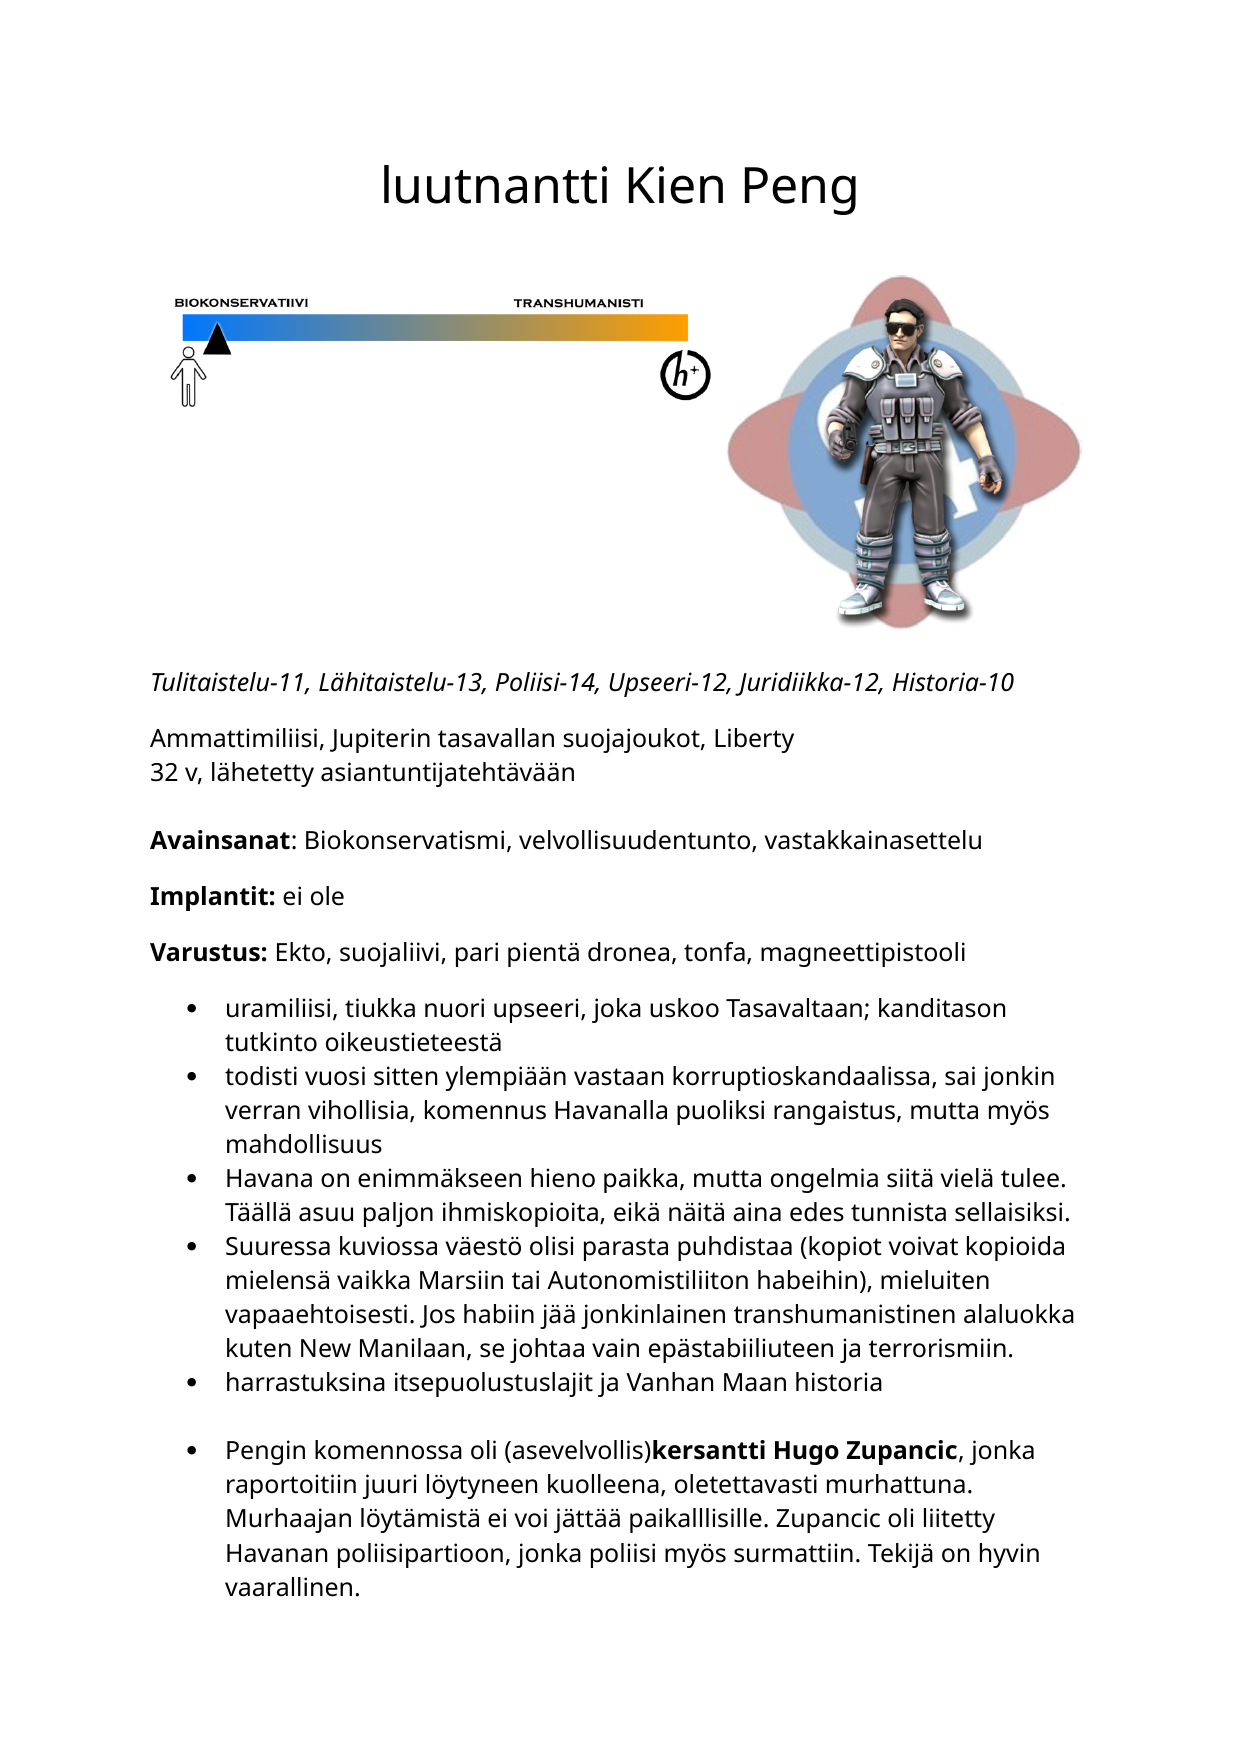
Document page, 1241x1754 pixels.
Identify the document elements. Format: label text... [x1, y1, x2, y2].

list Pengin komennossa oli (asevelvollis)kersantti Hugo Zupancic, jonka raportoitiin juuri löytyneen kuolleena, oletettavasti murhattuna. Murhaajan löytämistä ei voi jättää paikalllisille. Zupancic oli liitetty Havanan poliisipartioon, jonka poliisi myös surmattiin. Tekijä on hyvin vaarallinen. [187, 1433, 1090, 1603]
picture [164, 275, 716, 420]
text Avainsanat: Biokonservatismi, velvollisuudentunto, vastakkainasettelu [150, 823, 1090, 857]
list Suuressa kuviossa väestö olisi parasta puhdistaa (kopiot voivat kopioida mielensä vaikka Marsiin tai Autonomistiliiton habeihin), mieluiten vapaaehtoisesti. Jos habiin jää jonkinlainen transhumanistinen alaluokka kuten New Manilaan, se johtaa vain epästabiiliuteen ja terrorismiin. [187, 1229, 1090, 1365]
text Implantit: ei ole [150, 878, 1090, 913]
list todisti vuosi sitten ylempiään vastaan korruptioskandaalissa, sai jonkin verran vihollisia, komennus Havanalla puoliksi rangaistus, mutta myös mahdollisuus [187, 1058, 1090, 1161]
list uramiliisi, tiukka nuori upseeri, joka uskoo Tasavaltaan; kanditason tutkinto oikeustieteestä [187, 990, 1090, 1058]
list Havana on enimmäkseen hieno paikka, mutta ongelmia siitä vielä tulee. Täällä asuu paljon ihmiskopioita, eikä näitä aina edes tunnista sellaisiksi. [187, 1161, 1090, 1229]
text luutnantti Kien Peng [150, 150, 1090, 218]
picture [726, 275, 1090, 638]
text Ammattimiliisi, Jupiterin tasavallan suojajoukot, Liberty [150, 721, 1090, 754]
list harrastuksina itsepuolustuslajit ja Vanhan Maan historia [187, 1365, 1090, 1399]
text Varustus: Ekto, suojaliivi, pari pientä dronea, tonfa, magneettipistooli [150, 934, 1090, 968]
text 32 v, lähetetty asiantuntijatehtävään [150, 754, 1090, 789]
